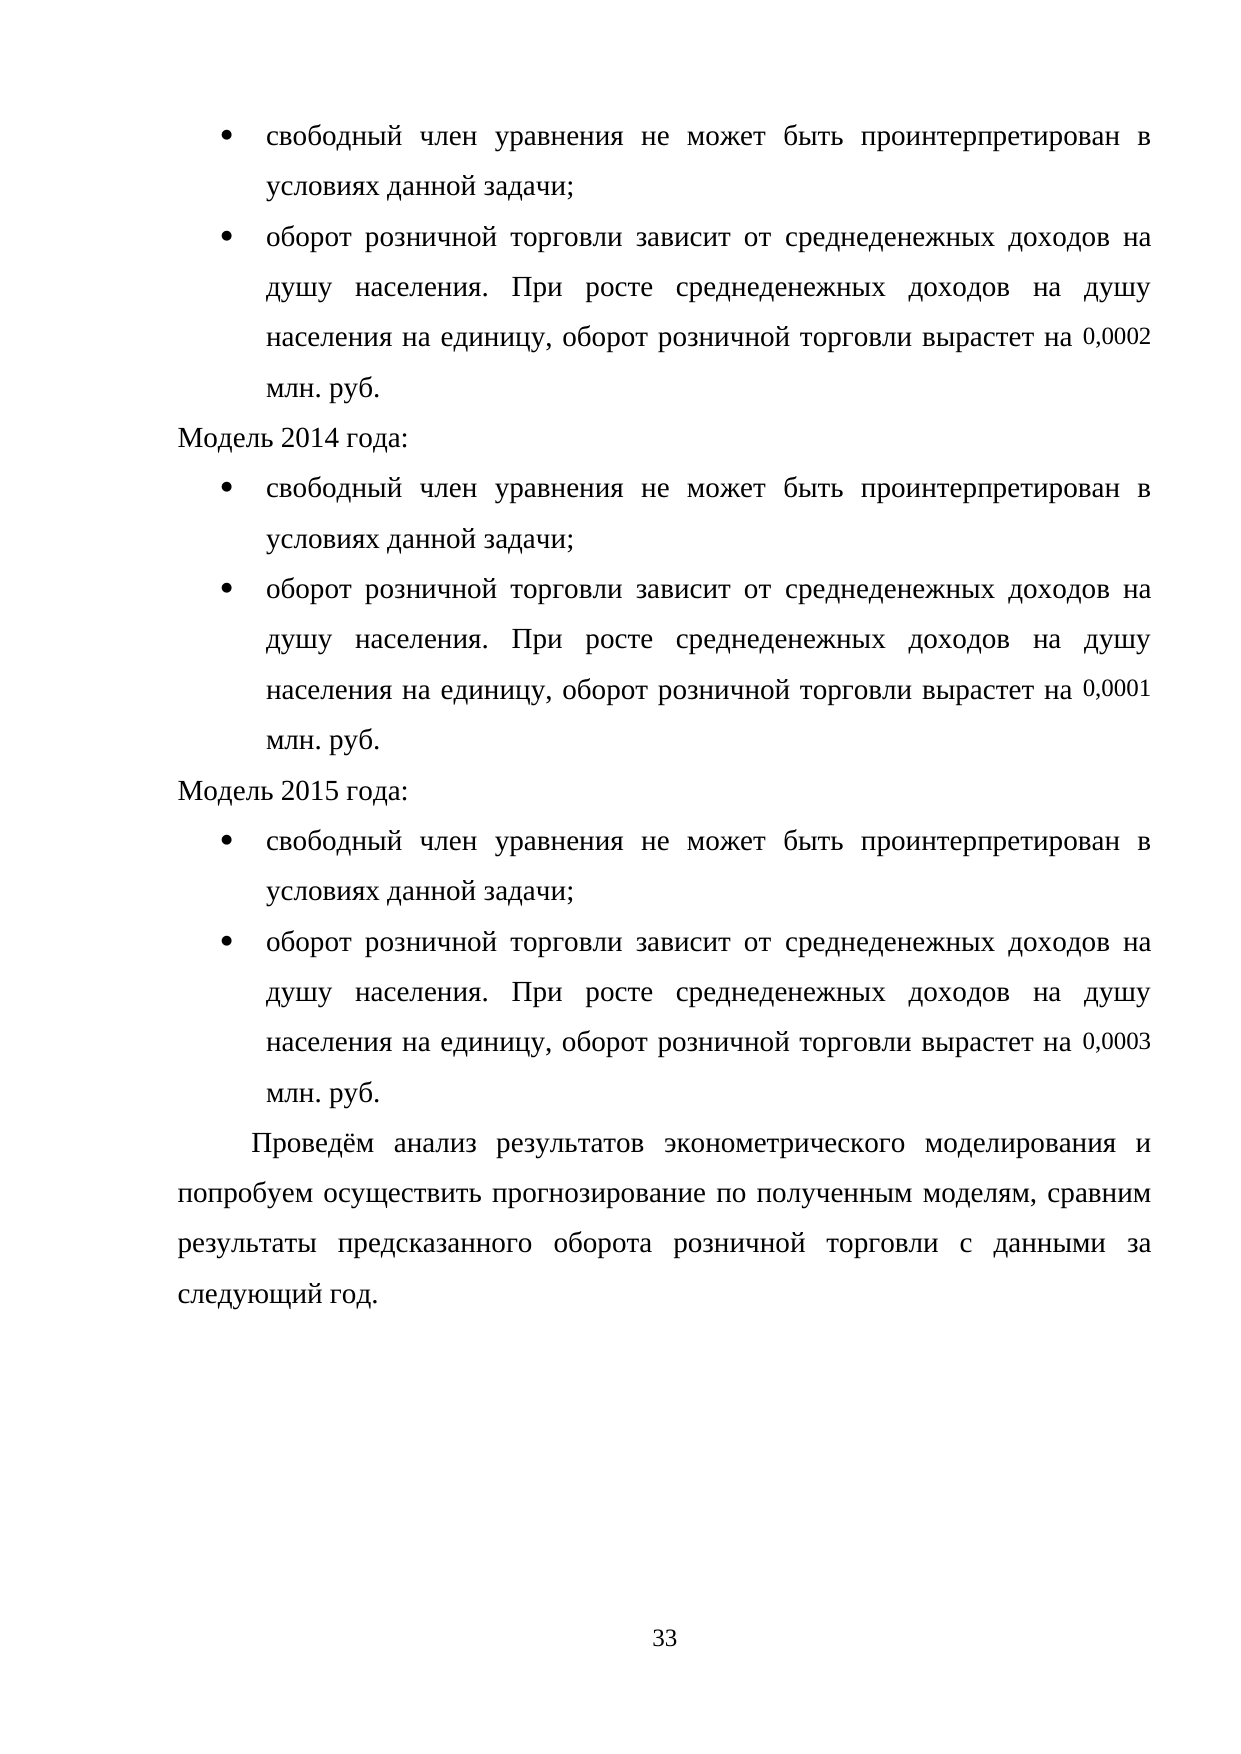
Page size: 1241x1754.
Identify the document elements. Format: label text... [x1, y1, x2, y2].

text Модель 2014 года: [177, 420, 1152, 454]
list свободный член уравнения не может быть проинтерпретирован в условиях данной задачи; [222, 823, 1152, 907]
text Модель 2015 года: [177, 773, 1152, 806]
list оборот розничной торговли зависит от среднеденежных доходов на душу населения. При росте среднеденежных доходов на душу населения на единицу, оборот розничной торговли вырастет на млн. руб. [222, 219, 1152, 403]
list оборот розничной торговли зависит от среднеденежных доходов на душу населения. При росте среднеденежных доходов на душу населения на единицу, оборот розничной торговли вырастет на млн. руб. [222, 571, 1152, 756]
list оборот розничной торговли зависит от среднеденежных доходов на душу населения. При росте среднеденежных доходов на душу населения на единицу, оборот розничной торговли вырастет на млн. руб. [222, 924, 1152, 1108]
text Проведём анализ результатов эконометрического моделирования и попробуем осуществить прогнозирование по полученным моделям, сравним результаты предсказанного оборота розничной торговли с данными за следующий год. [177, 1125, 1152, 1309]
list свободный член уравнения не может быть проинтерпретирован в условиях данной задачи; [222, 118, 1152, 202]
list свободный член уравнения не может быть проинтерпретирован в условиях данной задачи; [222, 471, 1152, 554]
